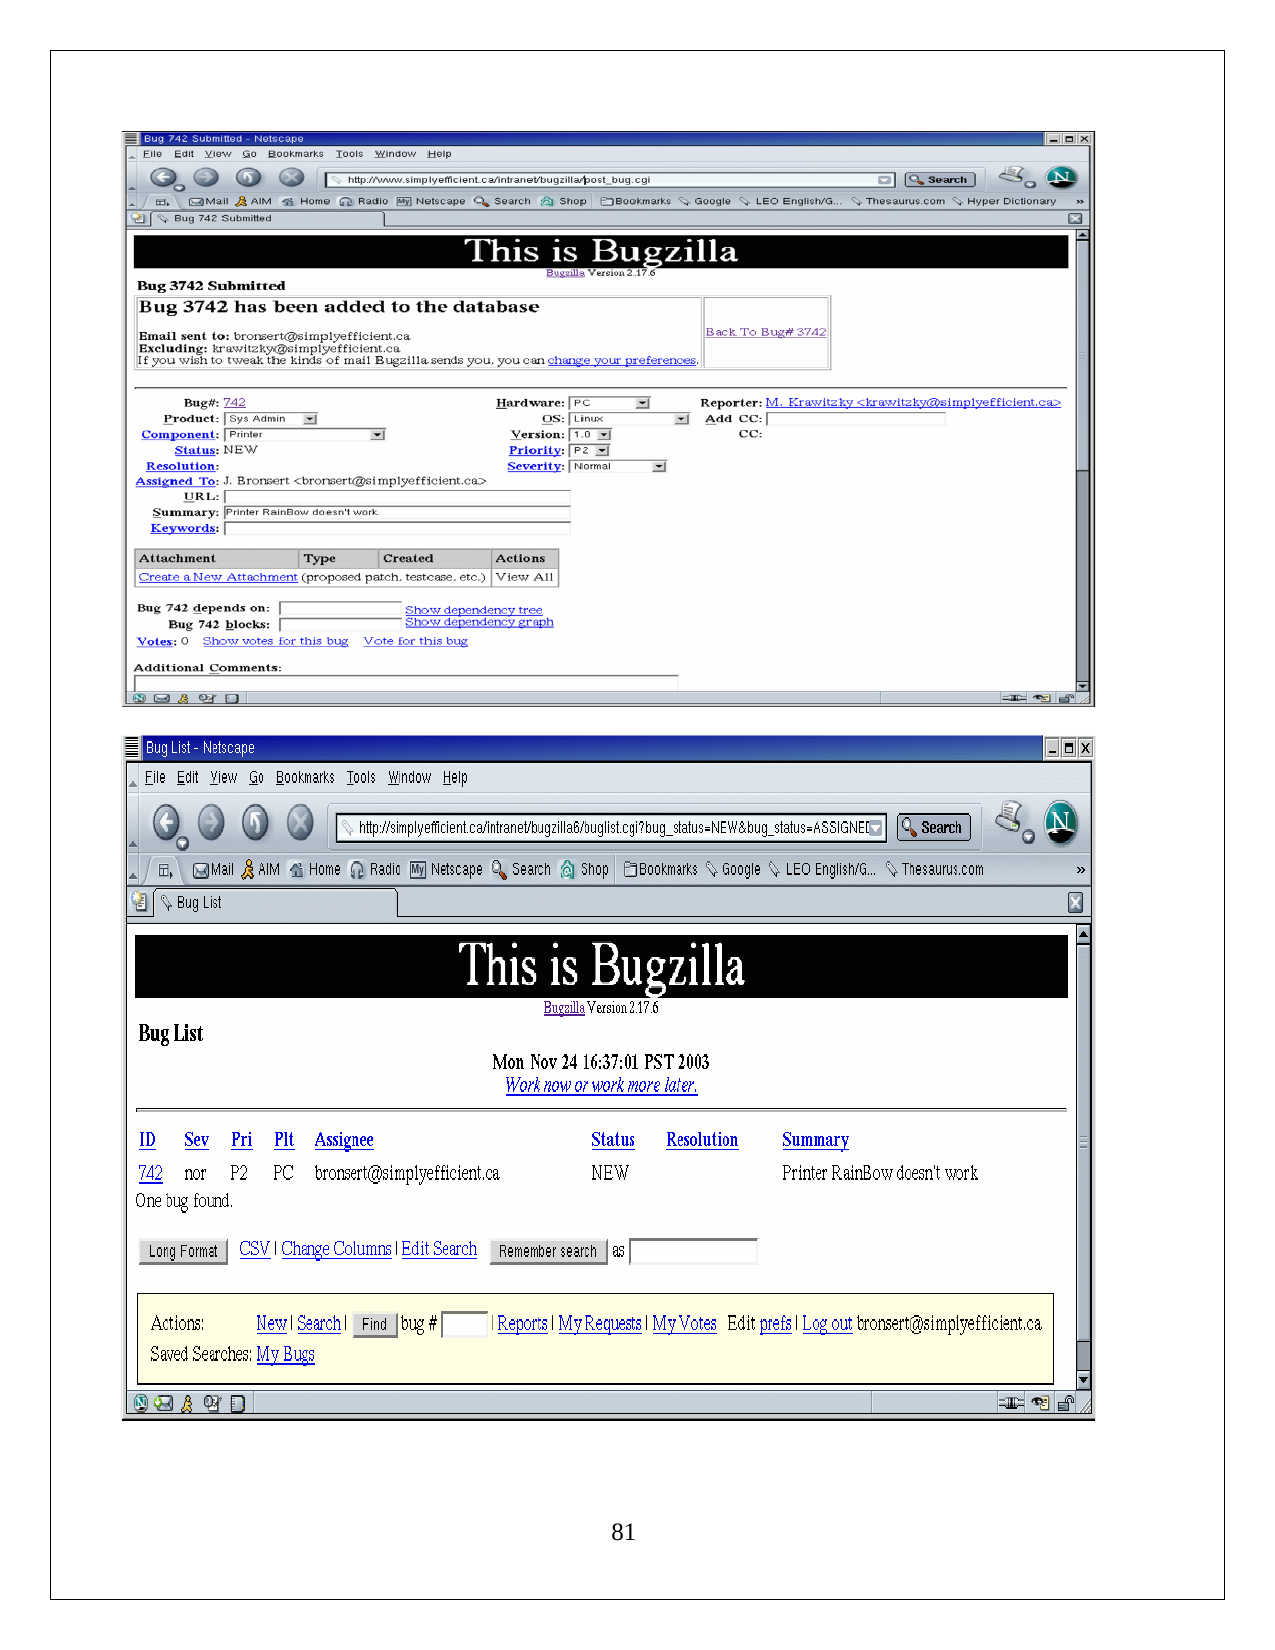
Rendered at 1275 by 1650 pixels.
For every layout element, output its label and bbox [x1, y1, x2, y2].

picture [121, 131, 1096, 707]
picture [121, 735, 1096, 1421]
